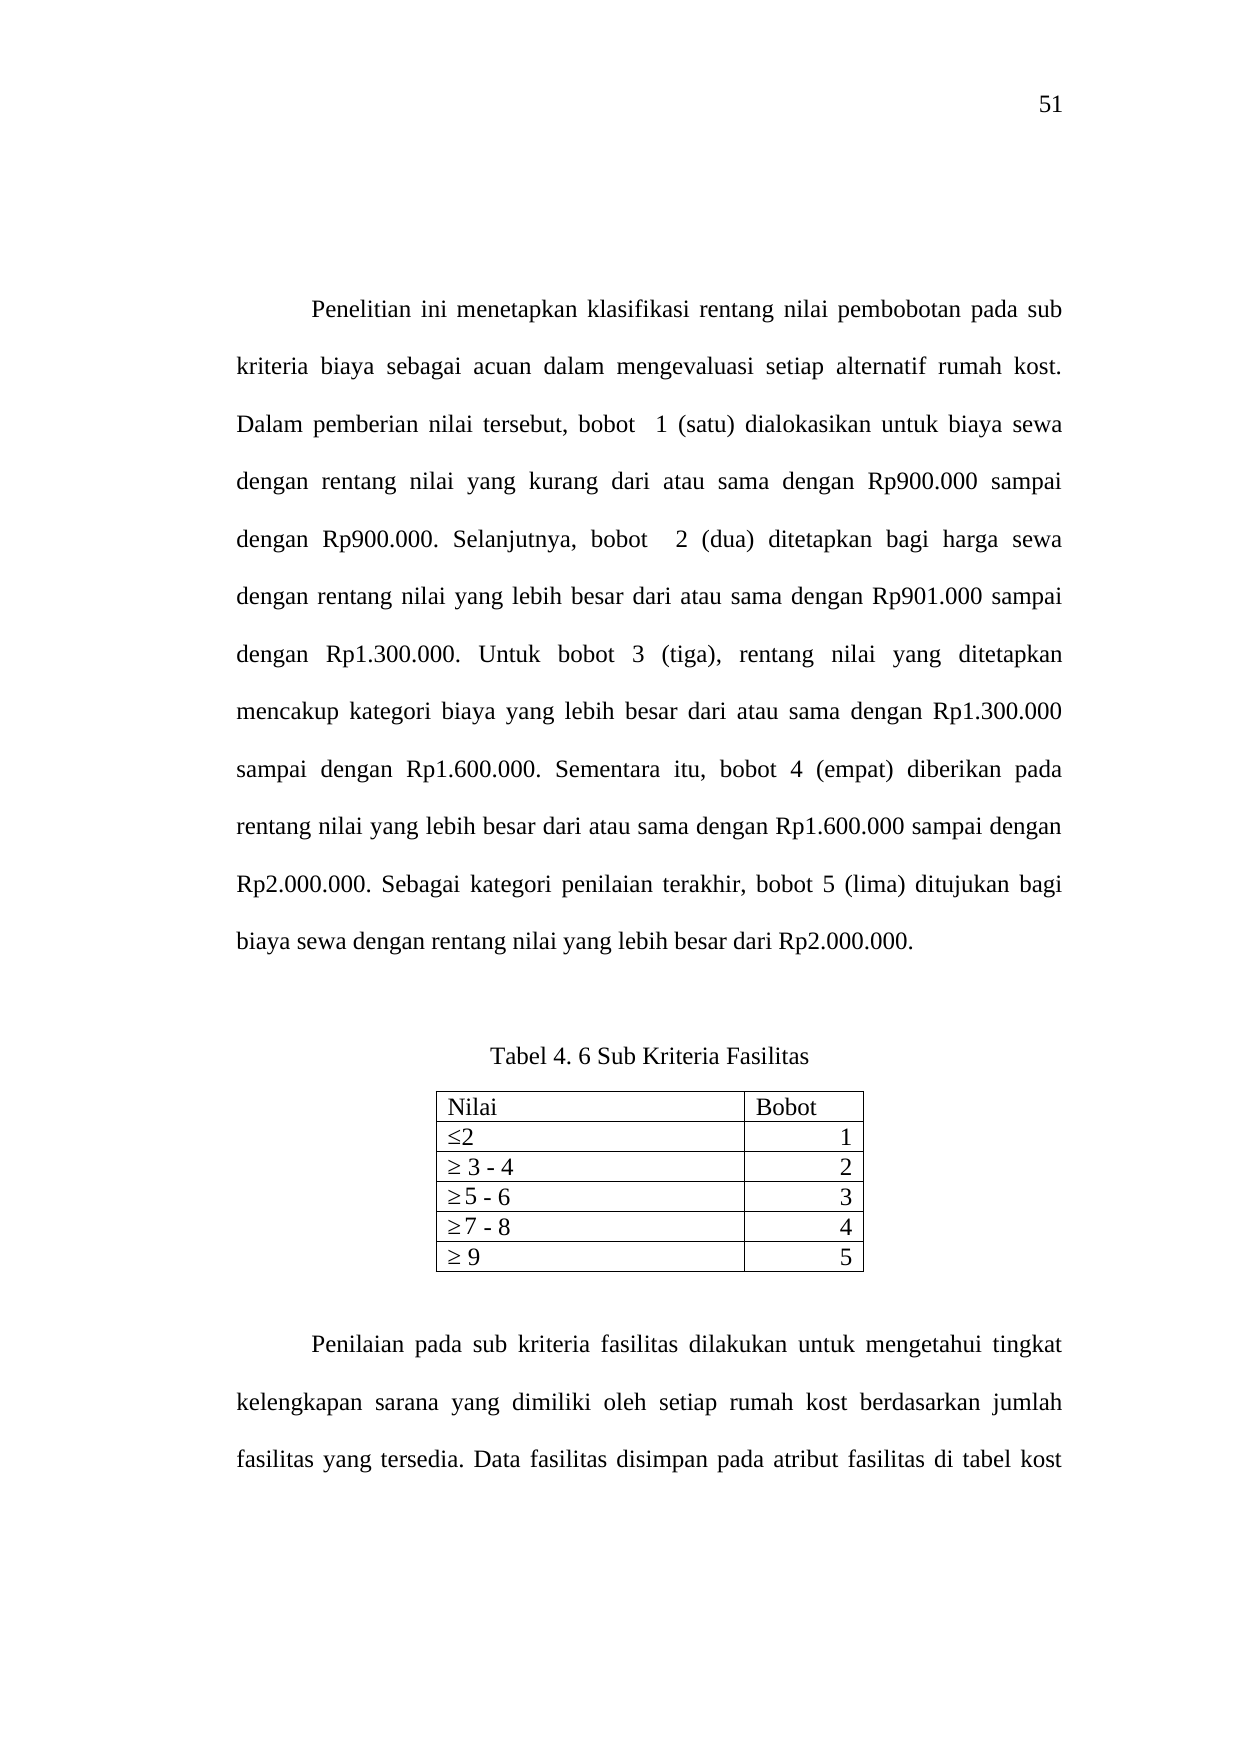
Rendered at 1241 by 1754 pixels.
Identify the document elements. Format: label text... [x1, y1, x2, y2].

table_cell 2 [745, 1152, 863, 1181]
table_cell 4 [745, 1212, 863, 1241]
table_cell 3 [745, 1182, 863, 1211]
text Tabel 4. 6 Sub Kriteria Fasilitas [236, 1041, 1063, 1070]
table_header Bobot [745, 1092, 863, 1121]
table_cell - 8 [437, 1212, 744, 1241]
table_cell 2 [437, 1122, 744, 1151]
table_cell 1 [745, 1122, 863, 1151]
table_cell - 6 [437, 1182, 744, 1211]
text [236, 1329, 1063, 1473]
table_cell 5 [745, 1242, 863, 1271]
text Penelitian ini menetapkan klasifikasi rentang nilai pembobotan pada sub kriteria biaya sebagai acuan dalam mengevaluasi setiap alternatif rumah kost. Dalam pemberian nilai tersebut, bobot 1 (satu) dialokasikan untuk biaya sewa dengan rentang nilai yang kurang dari atau sama dengan Rp900.000 sampai dengan Rp900.000. Selanjutnya, bobot 2 (dua) ditetapkan bagi harga sewa dengan rentang nilai yang lebih besar dari atau sama dengan Rp901.000 sampai dengan Rp1.300.000. Untuk bobot 3 (tiga), rentang nilai yang ditetapkan mencakup kategori biaya yang lebih besar dari atau sama dengan Rp1.300.000 sampai dengan Rp1.600.000. Sementara itu, bobot 4 (empat) diberikan pada rentang nilai yang lebih besar dari atau sama dengan Rp1.600.000 sampai dengan Rp2.000.000. Sebagai kategori penilaian terakhir, bobot 5 (lima) ditujukan bagi biaya sewa dengan rentang nilai yang lebih besar dari Rp2.000.000. [236, 294, 1063, 955]
table_cell 9 [437, 1242, 744, 1271]
table_cell 3 - 4 [437, 1152, 744, 1181]
table_header Nilai [437, 1092, 744, 1121]
